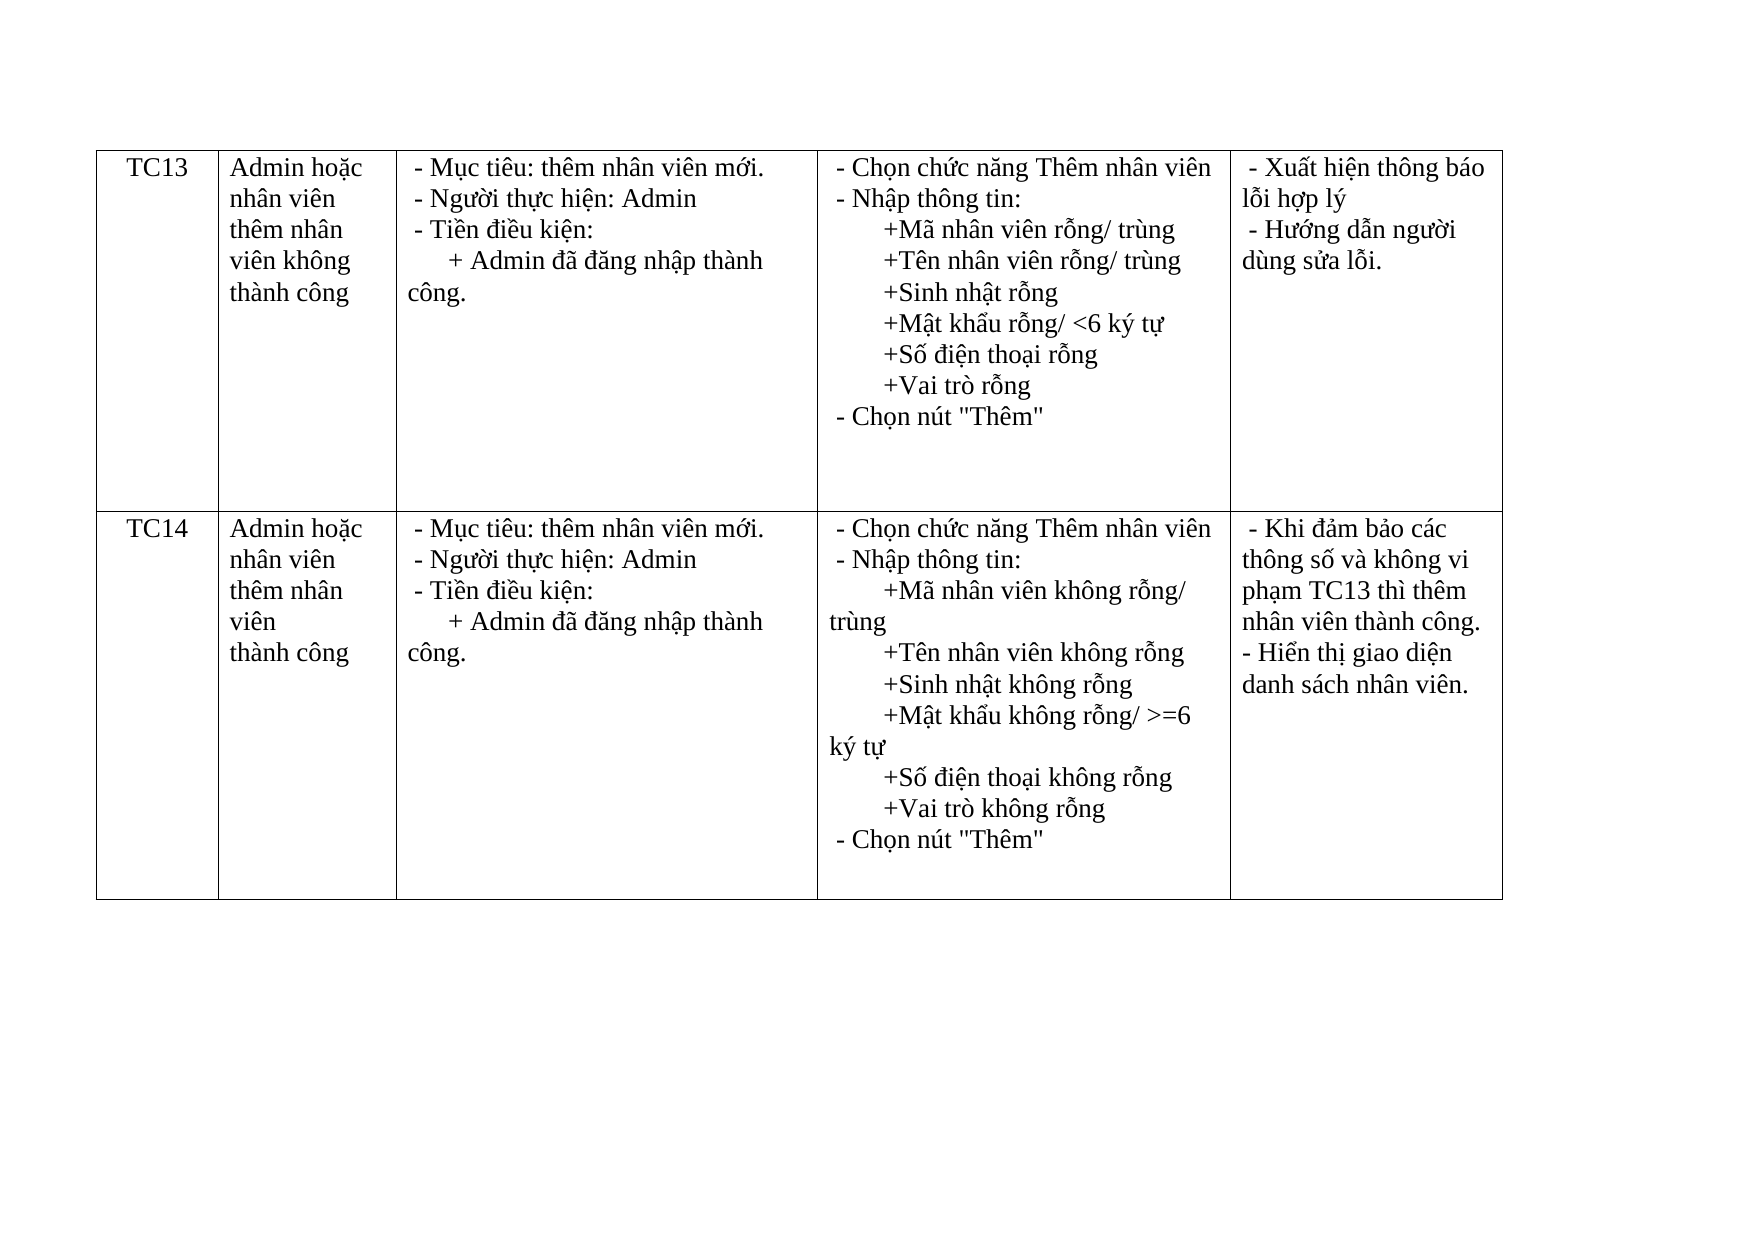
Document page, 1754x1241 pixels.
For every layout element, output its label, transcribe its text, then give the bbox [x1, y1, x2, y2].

table_cell - Khi đảm bảo các thông số và không vi phạm TC13 thì thêm nhân viên thành công. - Hiển thị giao diện danh sách nhân viên. [1231, 512, 1502, 899]
table_cell - Chọn chức năng Thêm nhân viên - Nhập thông tin: +Mã nhân viên rỗng/ trùng +Tên nhân viên rỗng/ trùng +Sinh nhật rỗng +Mật khẩu rỗng/ <6 ký tự +Số điện thoại rỗng +Vai trò rỗng - Chọn nút "Thêm" [818, 151, 1230, 511]
table_cell TC14 [97, 512, 218, 899]
table_cell - Mục tiêu: thêm nhân viên mới. - Người thực hiện: Admin - Tiền điều kiện: + Admin đã đăng nhập thành công. [397, 512, 817, 899]
table_cell Admin hoặc nhân viên thêm nhân viên thành công [219, 512, 396, 899]
table_cell - Xuất hiện thông báo lỗi hợp lý - Hướng dẫn người dùng sửa lỗi. [1231, 151, 1502, 511]
table_cell TC13 [97, 151, 218, 511]
table_cell Admin hoặc nhân viên thêm nhân viên không thành công [219, 151, 396, 511]
table_cell - Chọn chức năng Thêm nhân viên - Nhập thông tin: +Mã nhân viên không rỗng/ trùng +Tên nhân viên không rỗng +Sinh nhật không rỗng +Mật khẩu không rỗng/ >=6 ký tự +Số điện thoại không rỗng +Vai trò không rỗng - Chọn nút "Thêm" [818, 512, 1230, 899]
table_cell - Mục tiêu: thêm nhân viên mới. - Người thực hiện: Admin - Tiền điều kiện: + Admin đã đăng nhập thành công. [397, 151, 817, 511]
